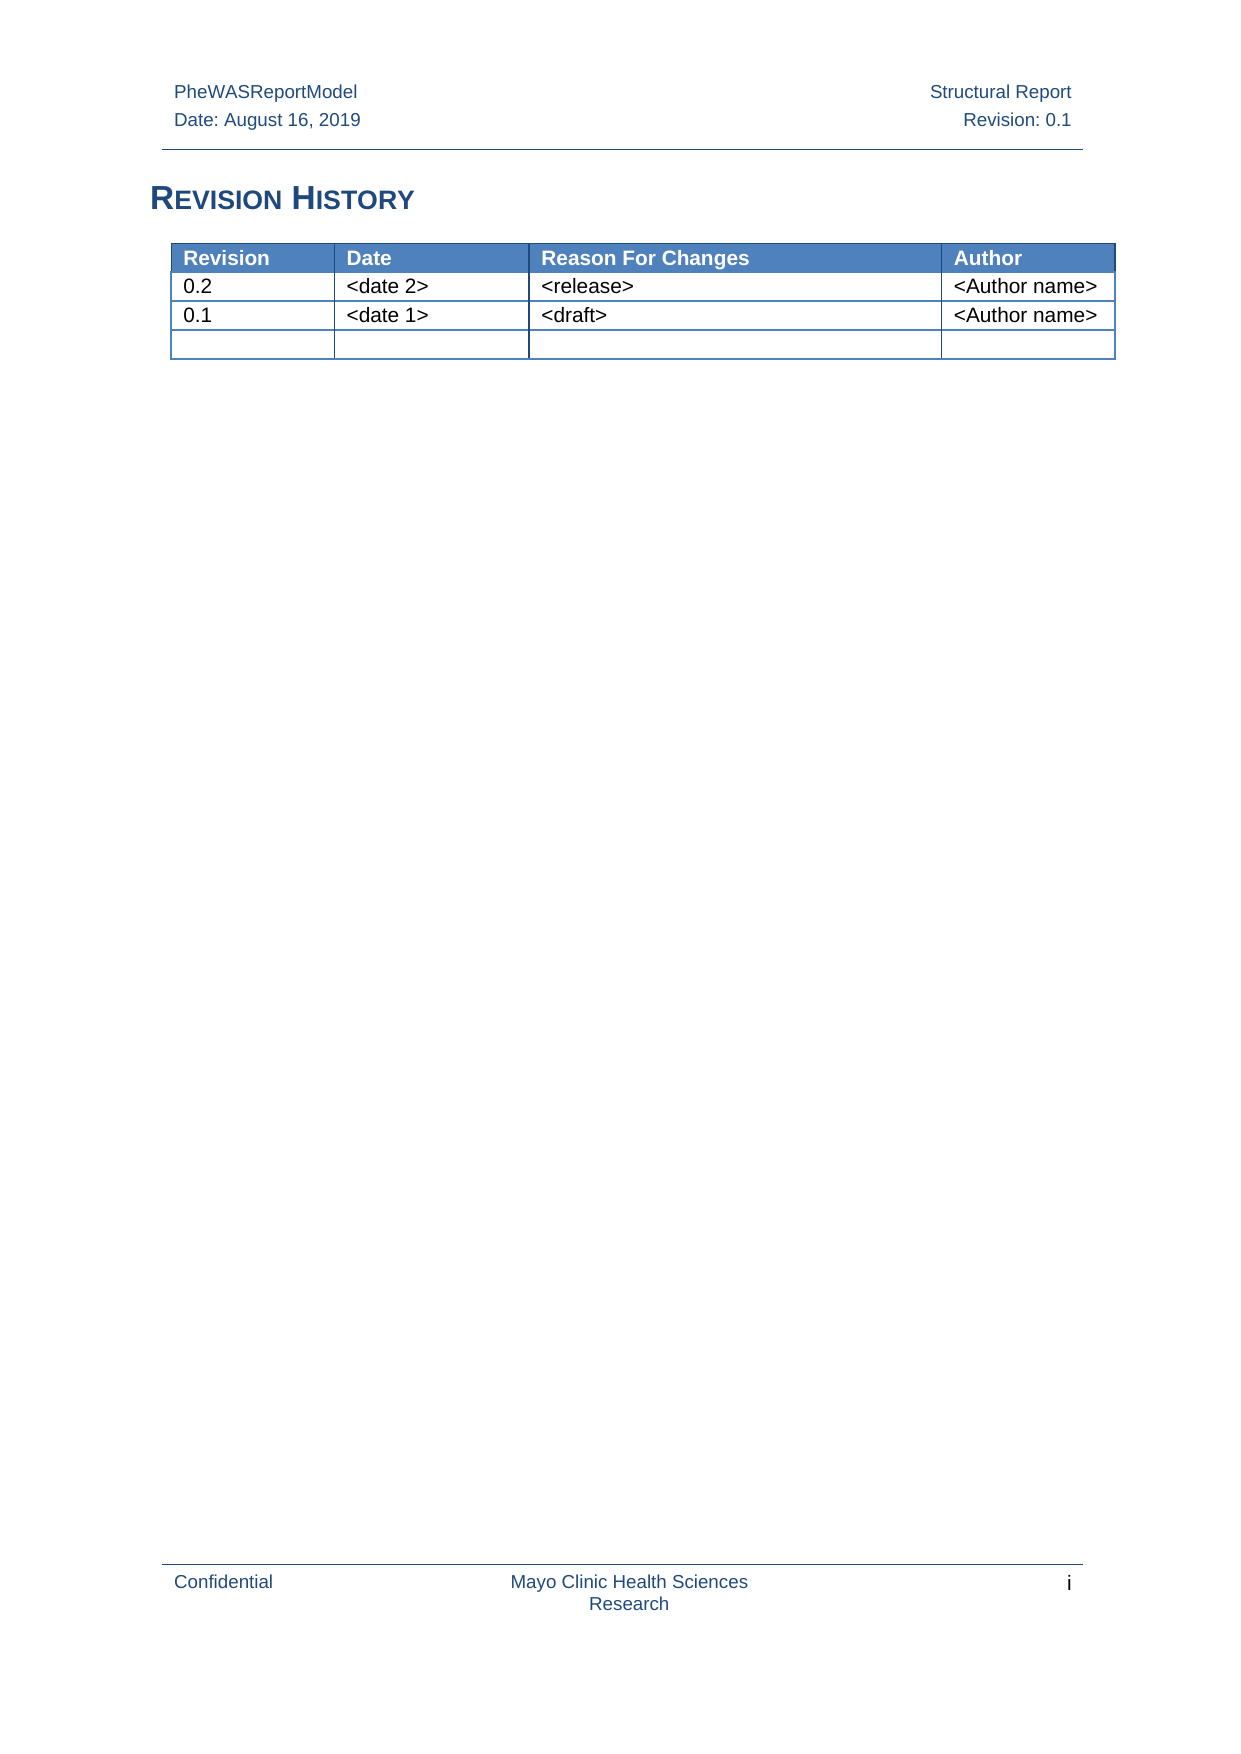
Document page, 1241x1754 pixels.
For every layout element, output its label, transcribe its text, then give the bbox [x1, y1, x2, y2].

table_cell <Author name> [942, 302, 1114, 329]
table_cell [530, 331, 941, 358]
table_cell <Author name> [942, 273, 1114, 300]
table_cell [172, 331, 334, 358]
table_header Author [942, 244, 1114, 271]
text Revision History [150, 178, 1090, 216]
table_cell <date 2> [335, 273, 528, 300]
table_header Revision [172, 244, 334, 271]
table_cell 0.1 [172, 302, 334, 329]
table_header Date [335, 244, 528, 271]
table_cell [942, 331, 1114, 358]
table_cell <release> [530, 273, 941, 300]
table_header Reason For Changes [530, 244, 941, 271]
table_cell 0.2 [172, 273, 334, 300]
table_cell [335, 331, 528, 358]
table_cell <date 1> [335, 302, 528, 329]
table_cell <draft> [530, 302, 941, 329]
